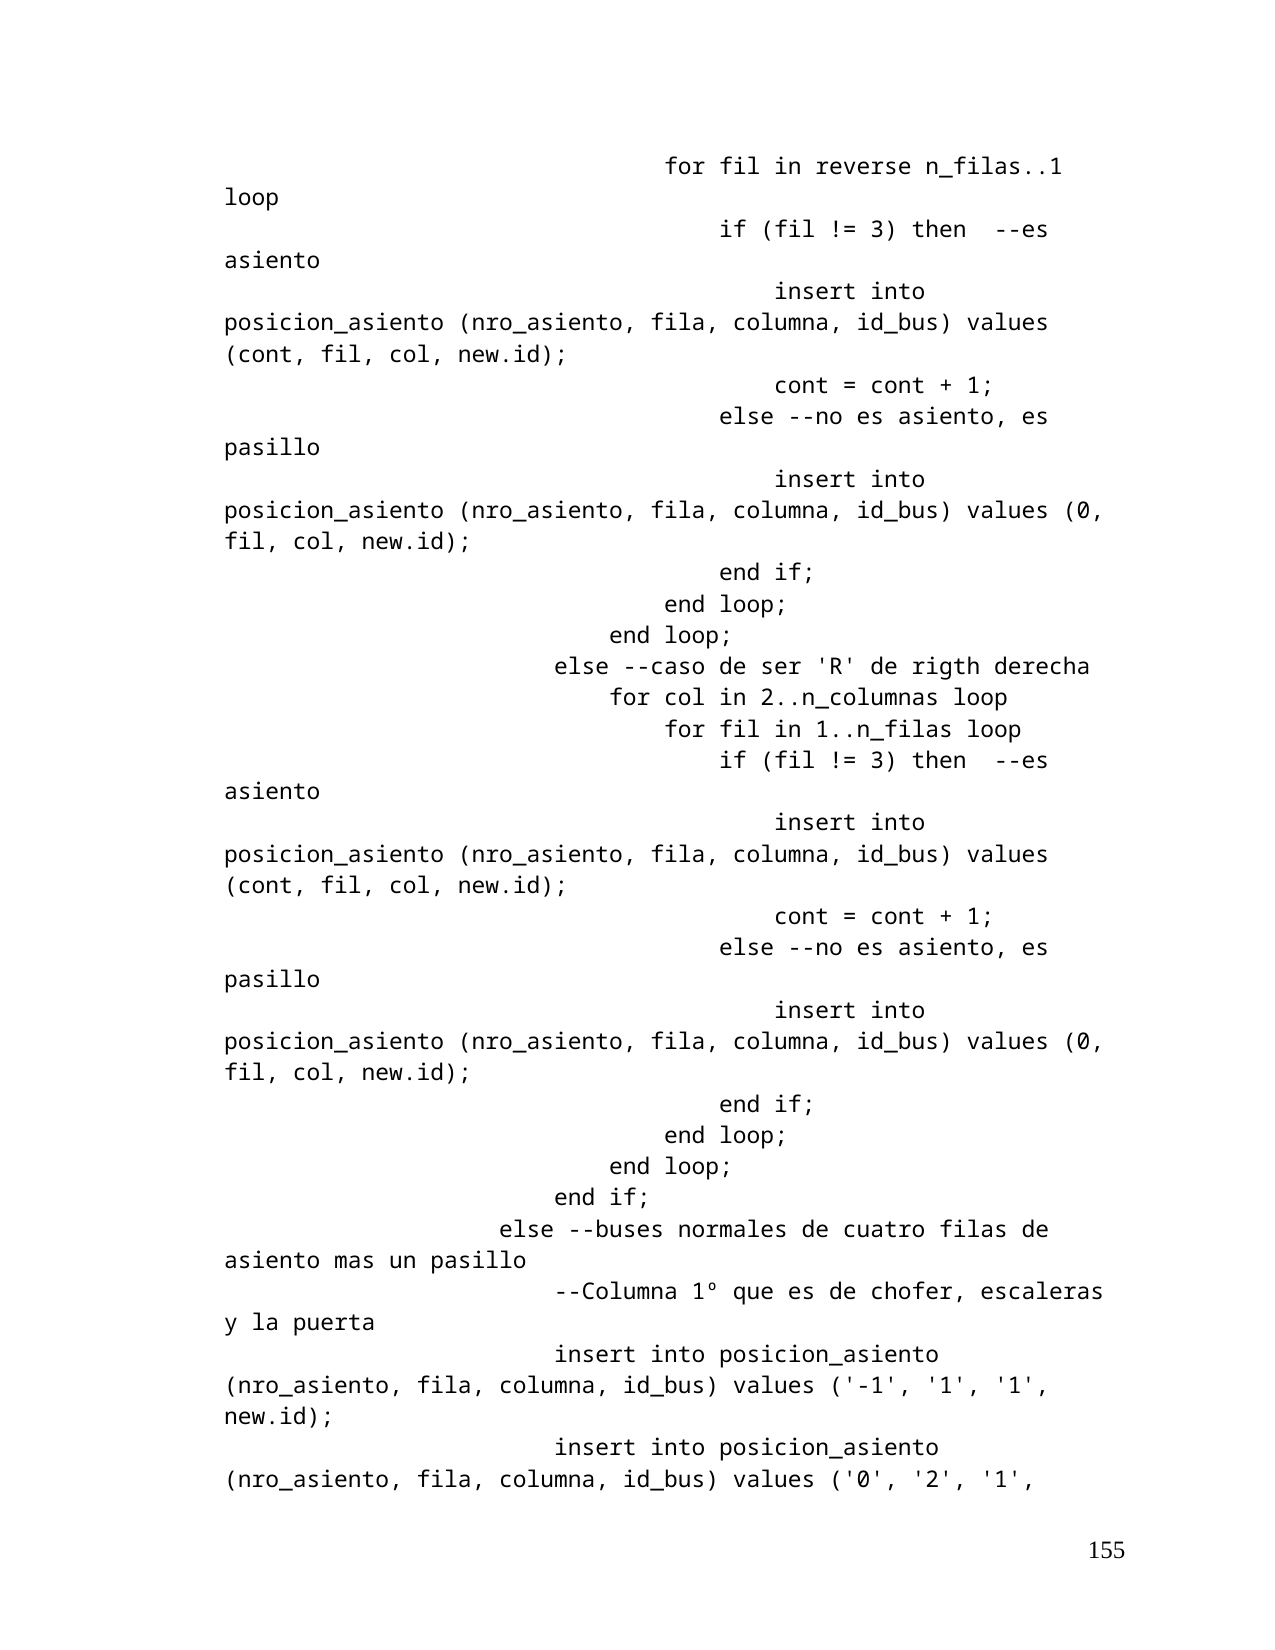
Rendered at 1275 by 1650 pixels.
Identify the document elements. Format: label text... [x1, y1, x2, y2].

text end loop; [224, 619, 1125, 650]
text cont = cont + 1; [224, 369, 1125, 400]
text insert into posicion_asiento (nro_asiento, fila, columna, id_bus) values (0, fil, col, new.id); [224, 462, 1125, 556]
text else --no es asiento, es pasillo [224, 400, 1125, 462]
text insert into posicion_asiento (nro_asiento, fila, columna, id_bus) values (0, fil, col, new.id); [224, 994, 1125, 1087]
text if (fil != 3) then --es asiento [224, 212, 1125, 275]
text end if; [224, 1181, 1125, 1212]
text end loop; [224, 1150, 1125, 1181]
text end loop; [224, 1119, 1125, 1150]
text else --caso de ser 'R' de rigth derecha [224, 650, 1125, 681]
text end loop; [224, 587, 1125, 619]
text insert into posicion_asiento (nro_asiento, fila, columna, id_bus) values ('-1', '1', '1', new.id); [224, 1337, 1125, 1431]
text insert into posicion_asiento (nro_asiento, fila, columna, id_bus) values (cont, fil, col, new.id); [224, 275, 1125, 369]
text end if; [224, 1087, 1125, 1119]
text for col in 2..n_columnas loop [224, 681, 1125, 712]
text if (fil != 3) then --es asiento [224, 744, 1125, 806]
text --Columna 1º que es de chofer, escaleras y la puerta [224, 1275, 1125, 1337]
text else --no es asiento, es pasillo [224, 931, 1125, 994]
text else --buses normales de cuatro filas de asiento mas un pasillo [224, 1212, 1125, 1275]
text end if; [224, 556, 1125, 587]
text insert into posicion_asiento (nro_asiento, fila, columna, id_bus) values (cont, fil, col, new.id); [224, 806, 1125, 900]
text for fil in 1..n_filas loop [224, 712, 1125, 744]
text for fil in reverse n_filas..1 loop [224, 150, 1125, 212]
text cont = cont + 1; [224, 900, 1125, 931]
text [224, 1431, 1125, 1494]
